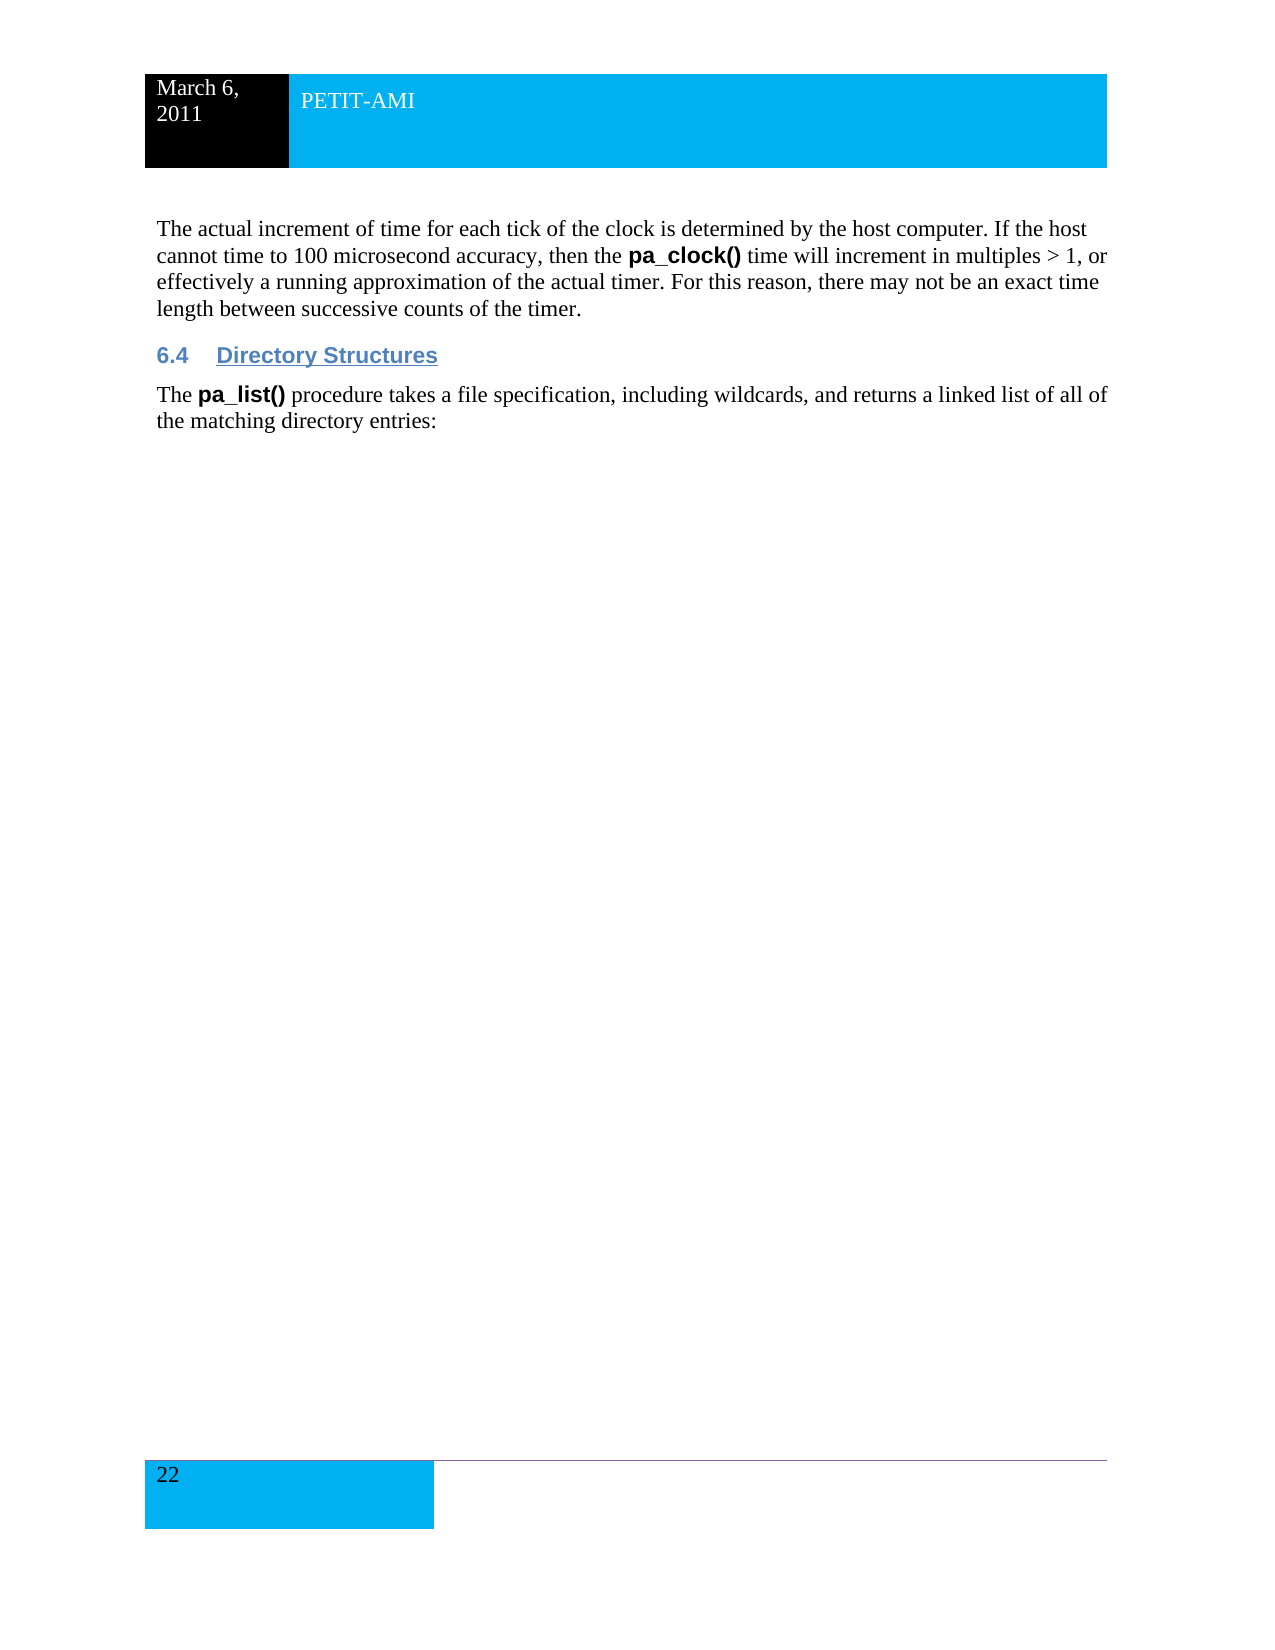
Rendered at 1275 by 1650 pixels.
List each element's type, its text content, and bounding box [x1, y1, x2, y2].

text The pa_list() procedure takes a file specification, including wildcards, and returns a linked list of all of the matching directory entries: [156, 381, 1118, 433]
subtitle Directory Structures [156, 342, 1118, 368]
text The actual increment of time for each tick of the clock is determined by the host computer. If the host cannot time to 100 microsecond accuracy, then the pa_clock() time will increment in multiples > 1, or effectively a running approximation of the actual timer. For this reason, there may not be an exact time length between successive counts of the timer. [156, 215, 1118, 321]
